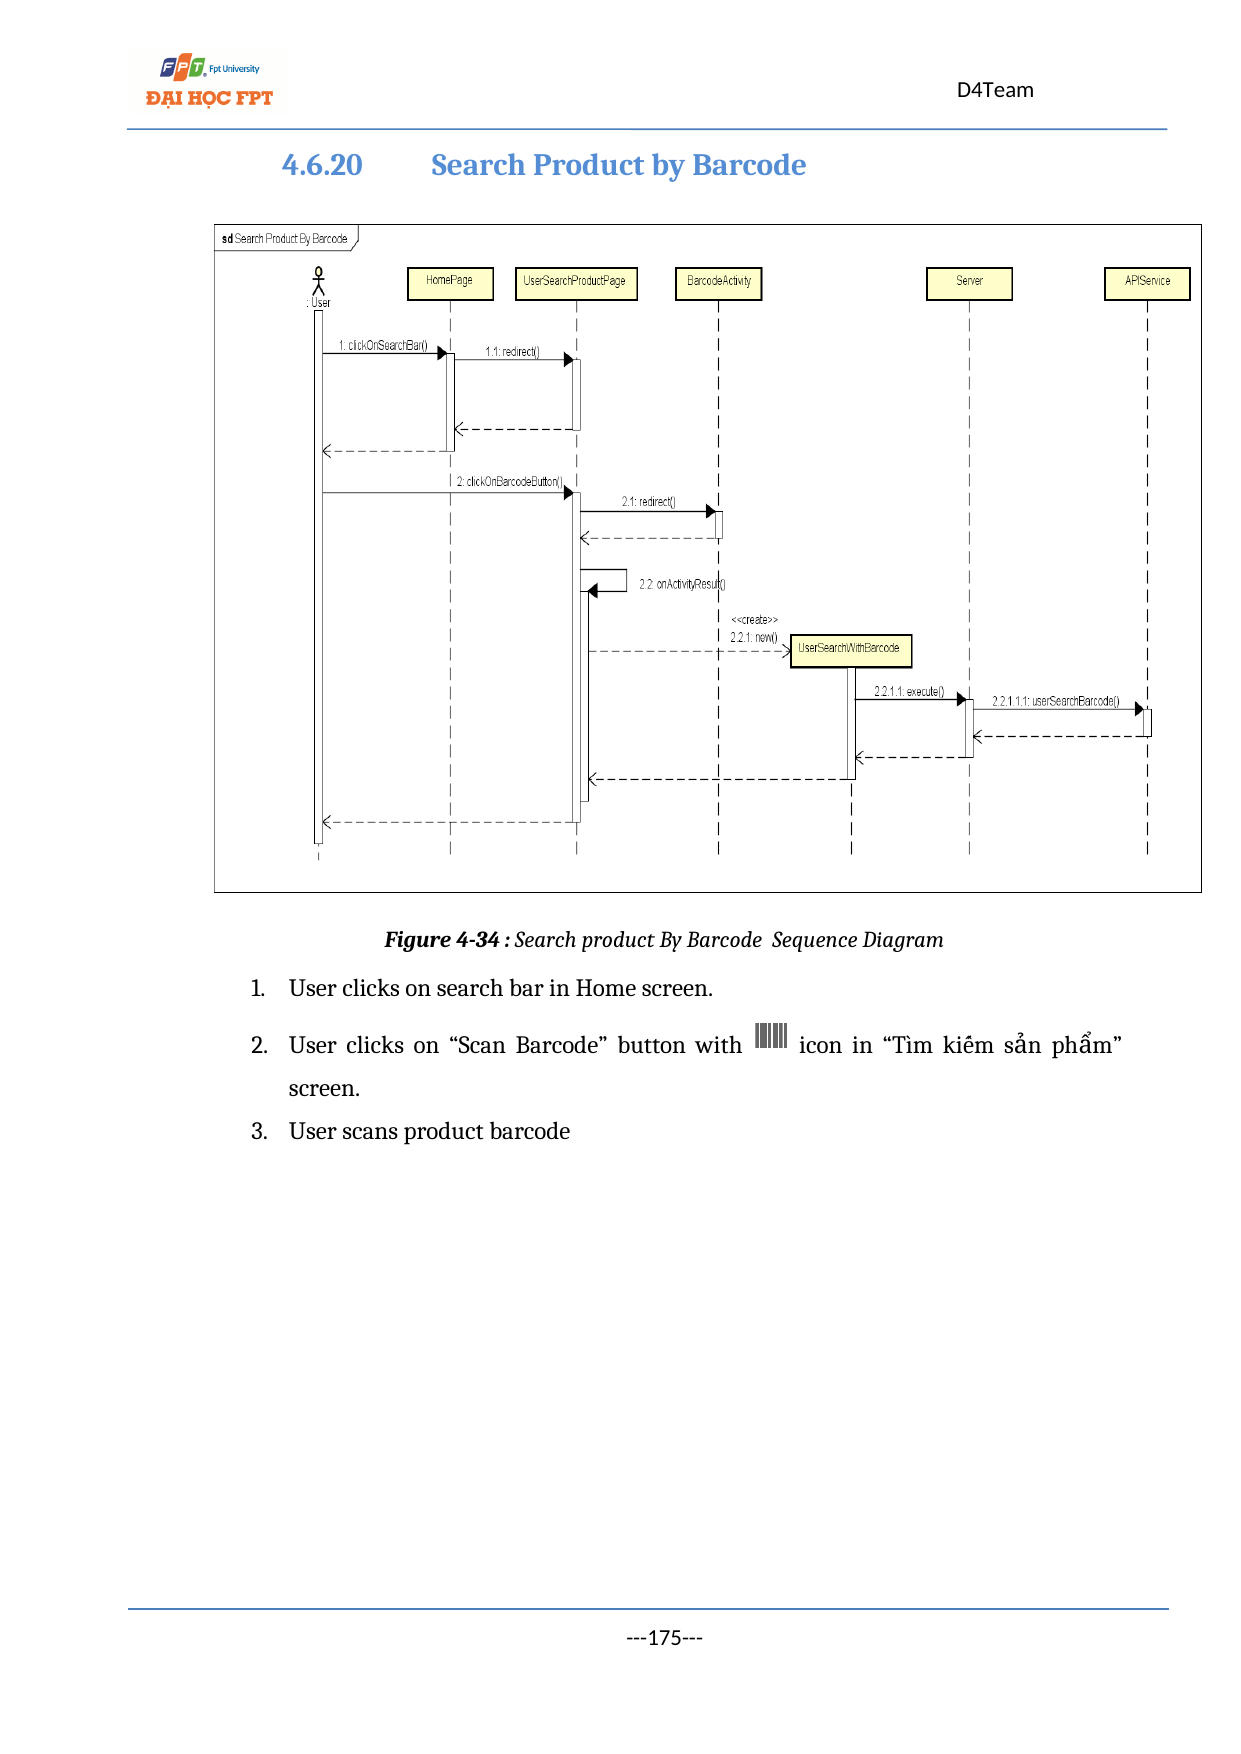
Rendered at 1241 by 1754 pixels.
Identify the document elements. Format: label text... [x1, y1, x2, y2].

picture [129, 46, 290, 116]
list User clicks on search bar in Home screen. [251, 974, 1122, 1002]
picture [752, 1016, 790, 1054]
list User scans product barcode [251, 1117, 1122, 1146]
list User clicks on “Scan Barcode” button with icon in “Tìm kiếm sản phẩm” screen. [251, 1017, 1122, 1103]
subtitle Search Product by Barcode [282, 148, 1122, 184]
picture [206, 213, 1209, 902]
text Figure 4-34 : Search product By Barcode Sequence Diagram [207, 927, 1122, 953]
